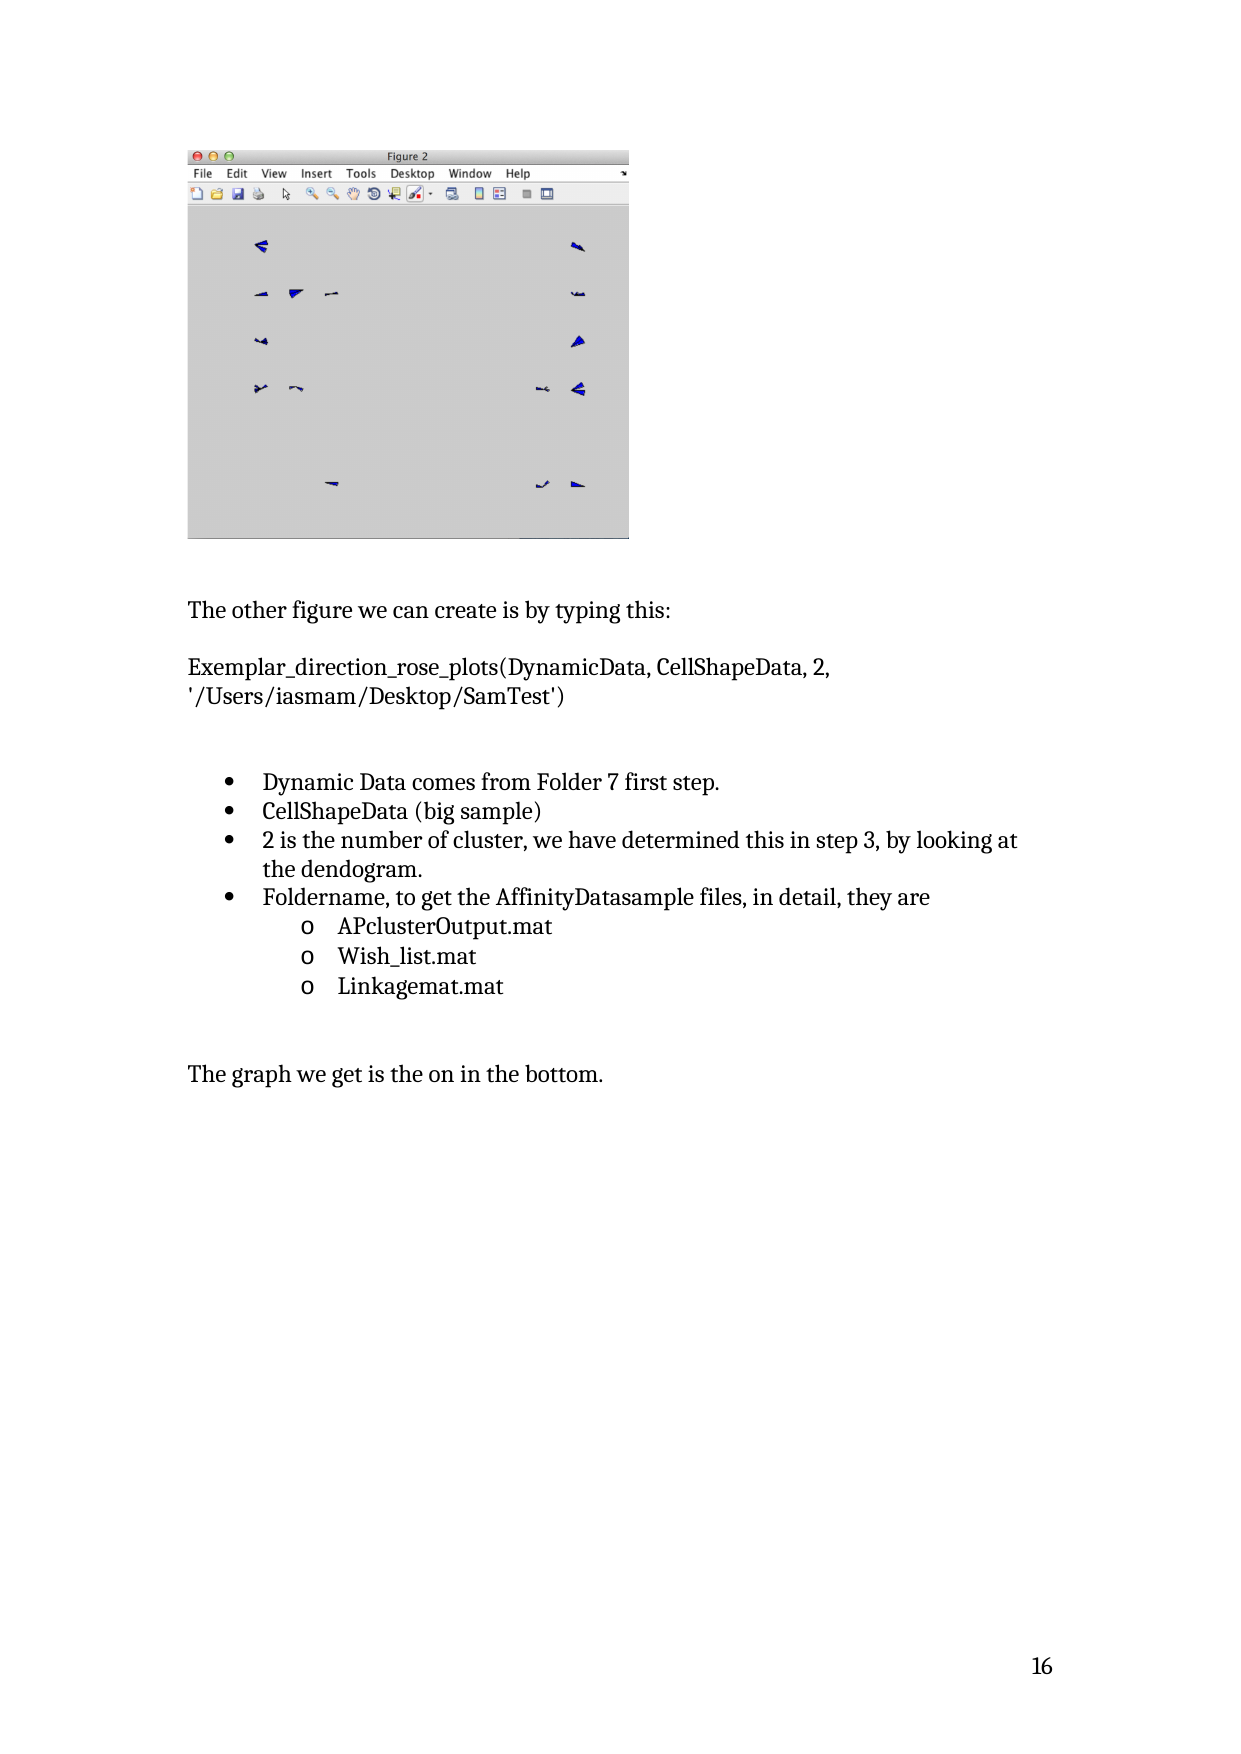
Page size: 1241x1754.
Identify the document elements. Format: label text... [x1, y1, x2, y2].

list Wish_list.mat [300, 942, 1053, 972]
list Dynamic Data comes from Folder 7 first step. [225, 768, 1053, 797]
text The graph we get is the on in the bottom. [187, 1059, 1053, 1088]
list 2 is the number of cluster, we have determined this in step 3, by looking at the dendogram. [225, 826, 1053, 883]
list CellShapeData (big sample) [225, 797, 1053, 826]
text Exemplar_direction_rose_plots(DynamicData, CellShapeData, 2, '/Users/iasmam/Desktop/SamTest') [187, 653, 1053, 711]
picture [187, 150, 629, 539]
text The other figure we can create is by typing this: [187, 596, 1053, 624]
list Foldername, to get the AffinityDatasample files, in detail, they are [225, 883, 1053, 912]
list Linkagemat.mat [300, 972, 1053, 1002]
list APclusterOutput.mat [300, 912, 1053, 942]
